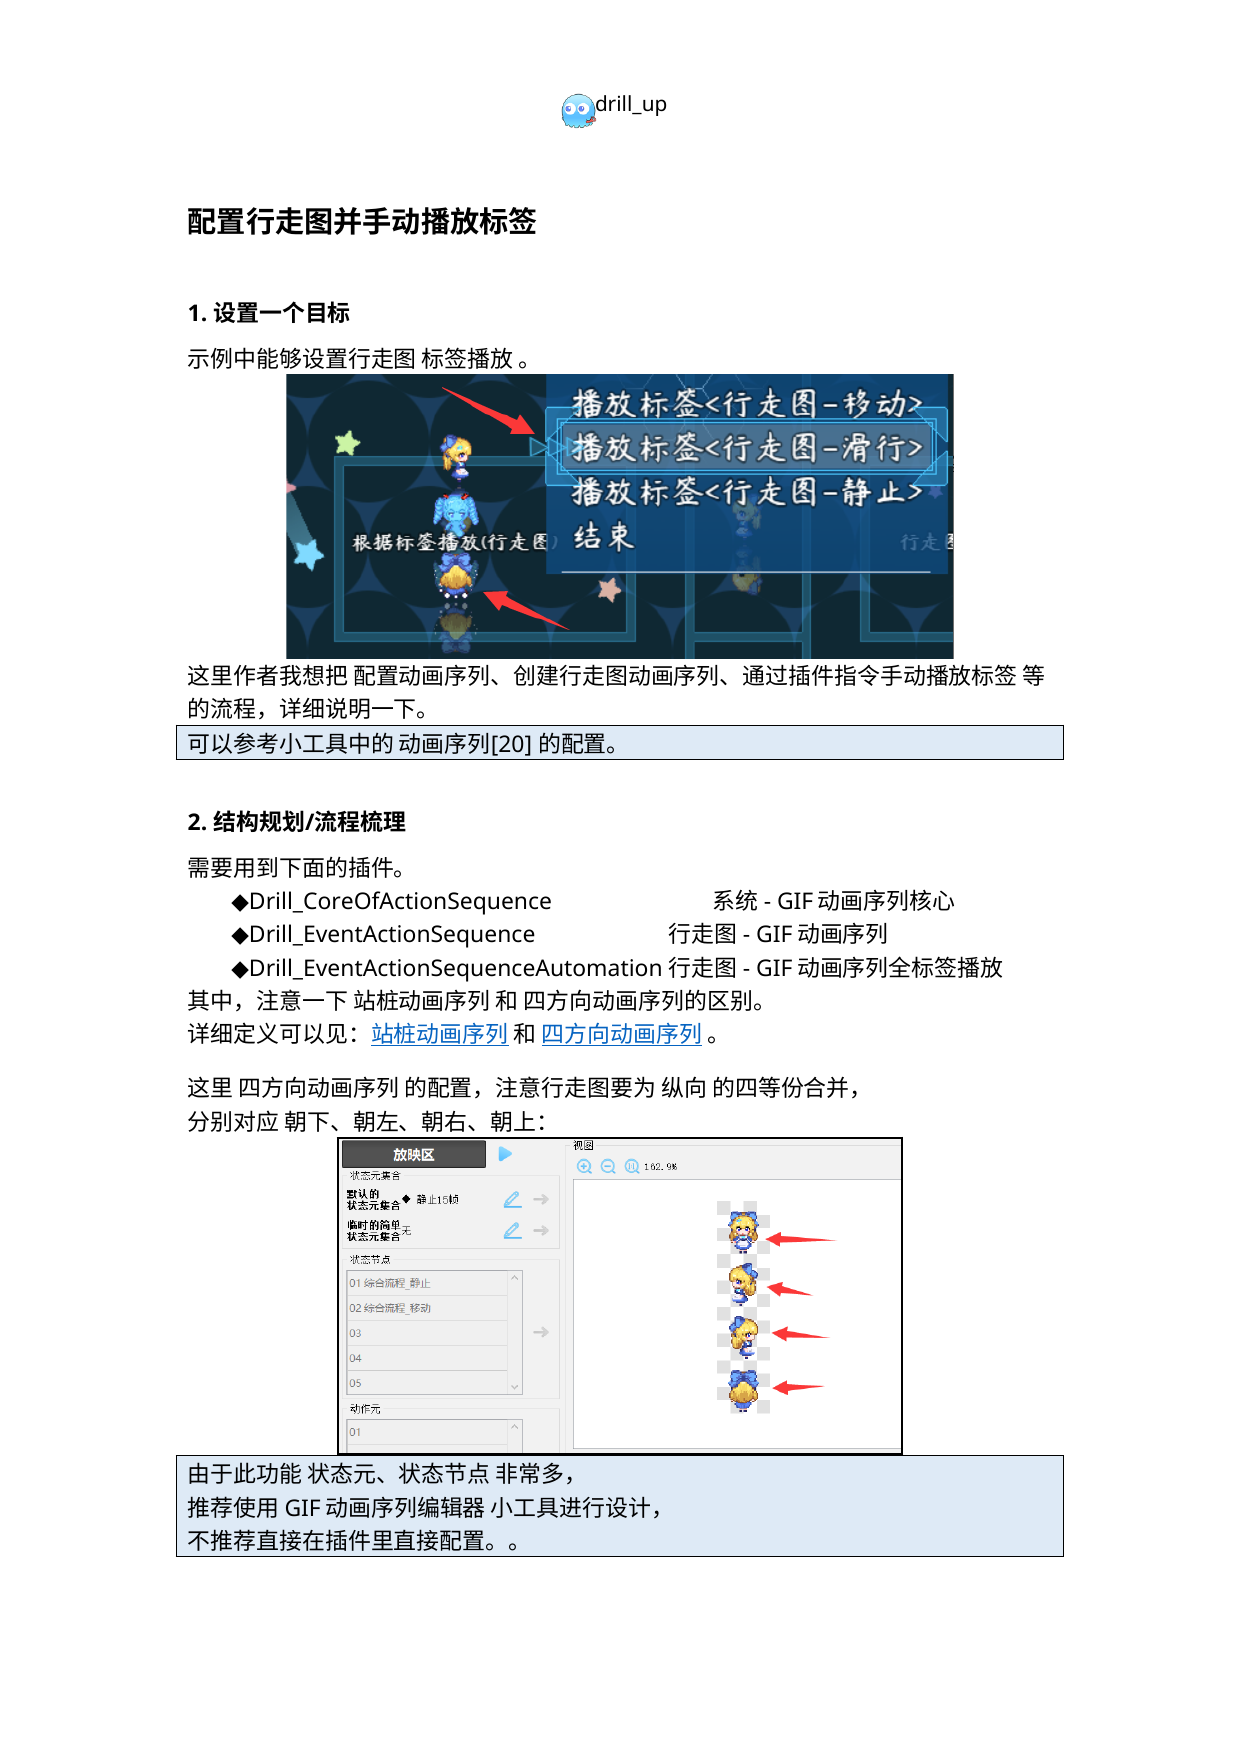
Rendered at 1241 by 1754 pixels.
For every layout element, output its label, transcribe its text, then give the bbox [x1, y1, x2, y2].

picture [339, 1139, 901, 1453]
text 详细定义可以见：站桩动画序列 和 四方向动画序列 。 [187, 1016, 1053, 1049]
subtitle 2. 结构规划/流程梳理 [187, 804, 1053, 837]
table_header 可以参考小工具中的 动画序列[20] 的配置。 [177, 726, 1063, 759]
text ◆Drill_EventActionSequence 行走图 - GIF动画序列 [187, 916, 1053, 949]
table_header 由于此功能 状态元、状态节点 非常多， 推荐使用 GIF动画序列编辑器 小工具进行设计， 不推荐直接在插件里直接配置。。 [177, 1456, 1063, 1556]
text 其中，注意一下 站桩动画序列 和 四方向动画序列的区别。 [187, 983, 1053, 1016]
text 分别对应 朝下、朝左、朝右、朝上： [187, 1103, 1053, 1137]
text ◆Drill_EventActionSequenceAutomation 行走图 - GIF动画序列全标签播放 [187, 949, 1053, 983]
text 这里作者我想把 配置动画序列、创建行走图动画序列、通过插件指令手动播放标签 等的流程，详细说明一下。 [187, 658, 1053, 724]
picture [286, 374, 954, 659]
text 需要用到下面的插件。 [187, 849, 1053, 883]
subtitle 配置行走图并手动播放标签 [187, 187, 1053, 252]
picture [556, 88, 597, 130]
subtitle 1. 设置一个目标 [187, 295, 1053, 329]
text 这里 四方向动画序列 的配置，注意行走图要为 纵向 的四等份合并， [187, 1070, 1053, 1103]
text ◆Drill_CoreOfActionSequence 系统 - GIF动画序列核心 [187, 883, 1053, 916]
text 示例中能够设置行走图 标签播放 。 [187, 341, 1053, 374]
